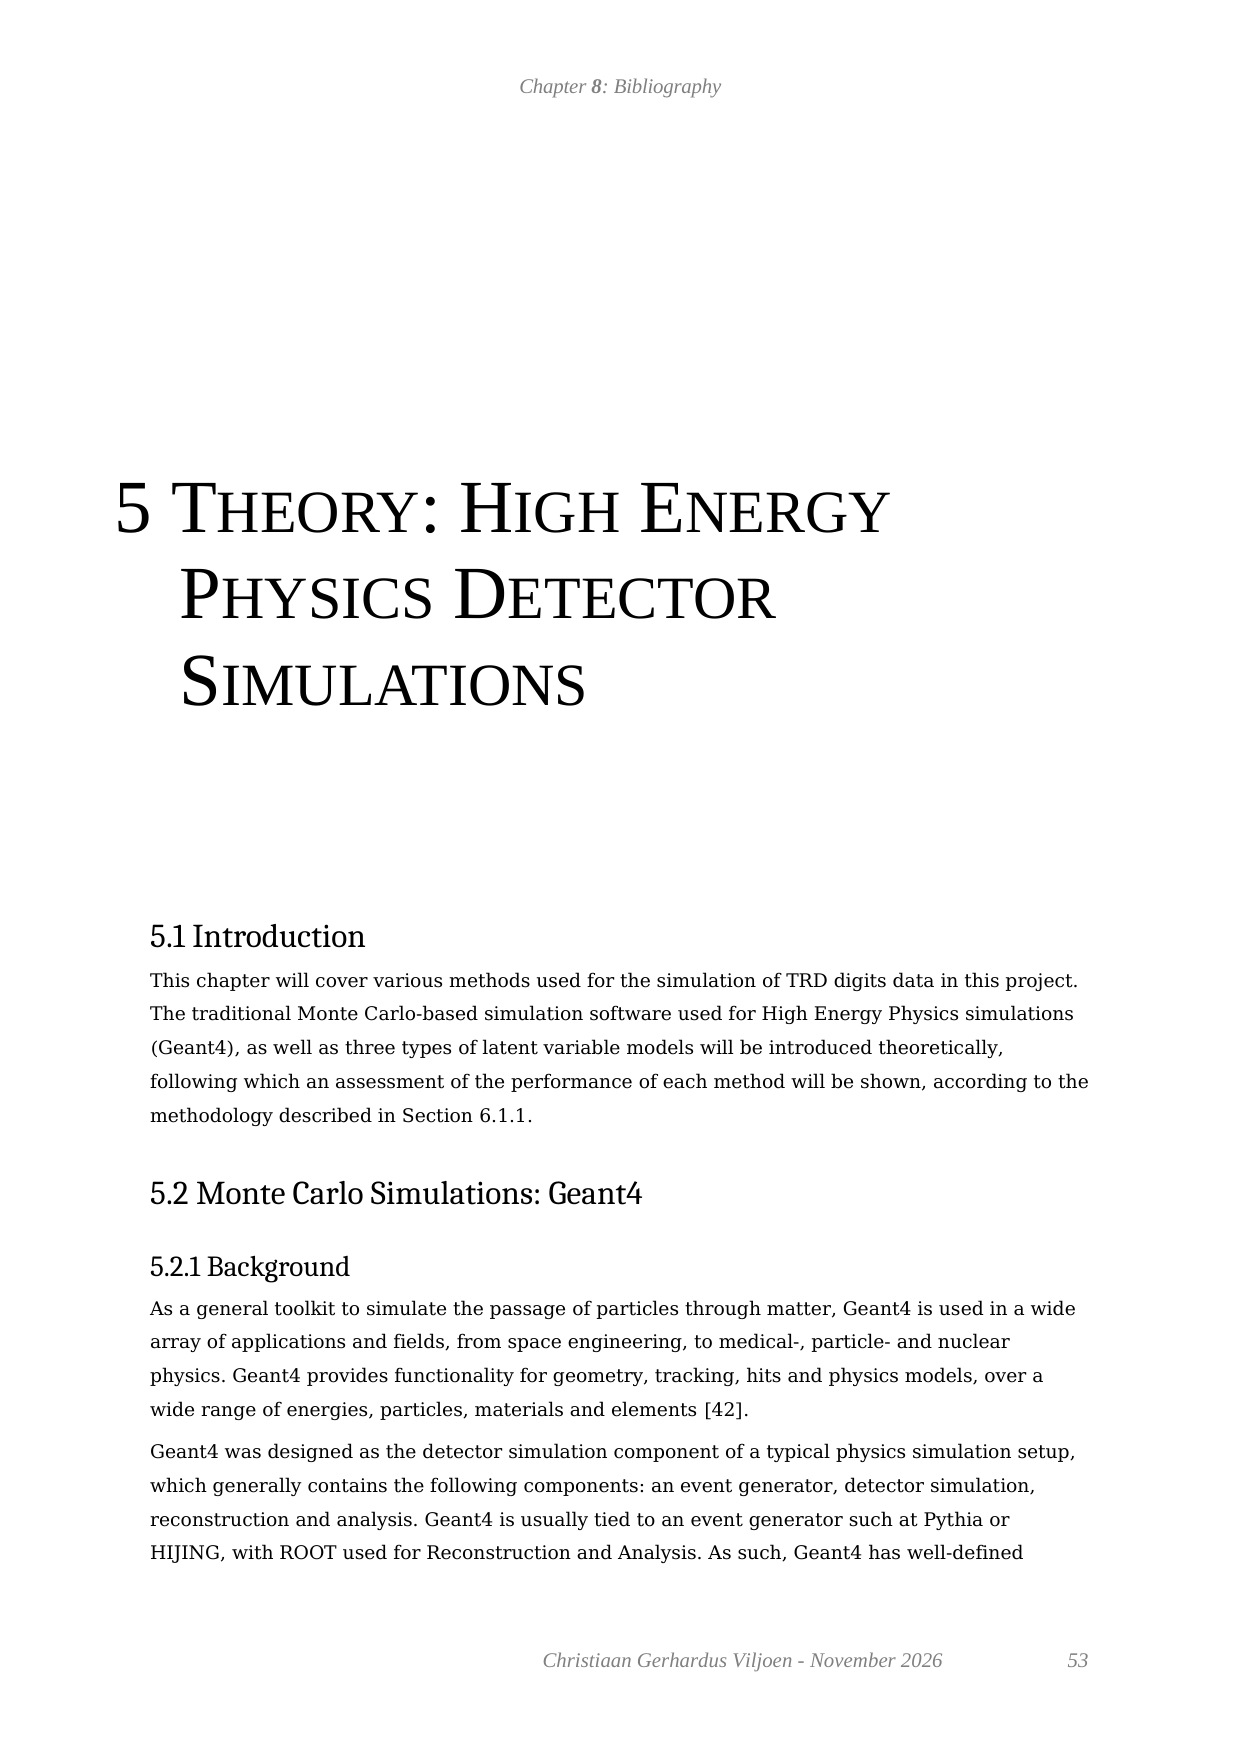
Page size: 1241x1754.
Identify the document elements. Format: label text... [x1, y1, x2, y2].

subtitle Introduction [150, 917, 1090, 956]
subtitle Background [150, 1250, 1090, 1284]
text This chapter will cover various methods used for the simulation of TRD digits data in this project. The traditional Monte Carlo-based simulation software used for High Energy Physics simulations (Geant4), as well as three types of latent variable models will be introduced theoretically, following which an assessment of the performance of each method will be shown, according to the methodology described in Section 6.1.1. [150, 968, 1090, 1126]
text As a general toolkit to simulate the passage of particles through matter, Geant4 is used in a wide array of applications and fields, from space engineering, to medical-, particle- and nuclear physics. Geant4 provides functionality for geometry, tracking, hits and physics models, over a wide range of energies, particles, materials and elements . [150, 1296, 1090, 1420]
subtitle Theory: High Energy Physics Detector Simulations [114, 462, 1090, 721]
subtitle Monte Carlo Simulations: Geant4 [150, 1174, 1090, 1213]
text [150, 1440, 1090, 1563]
